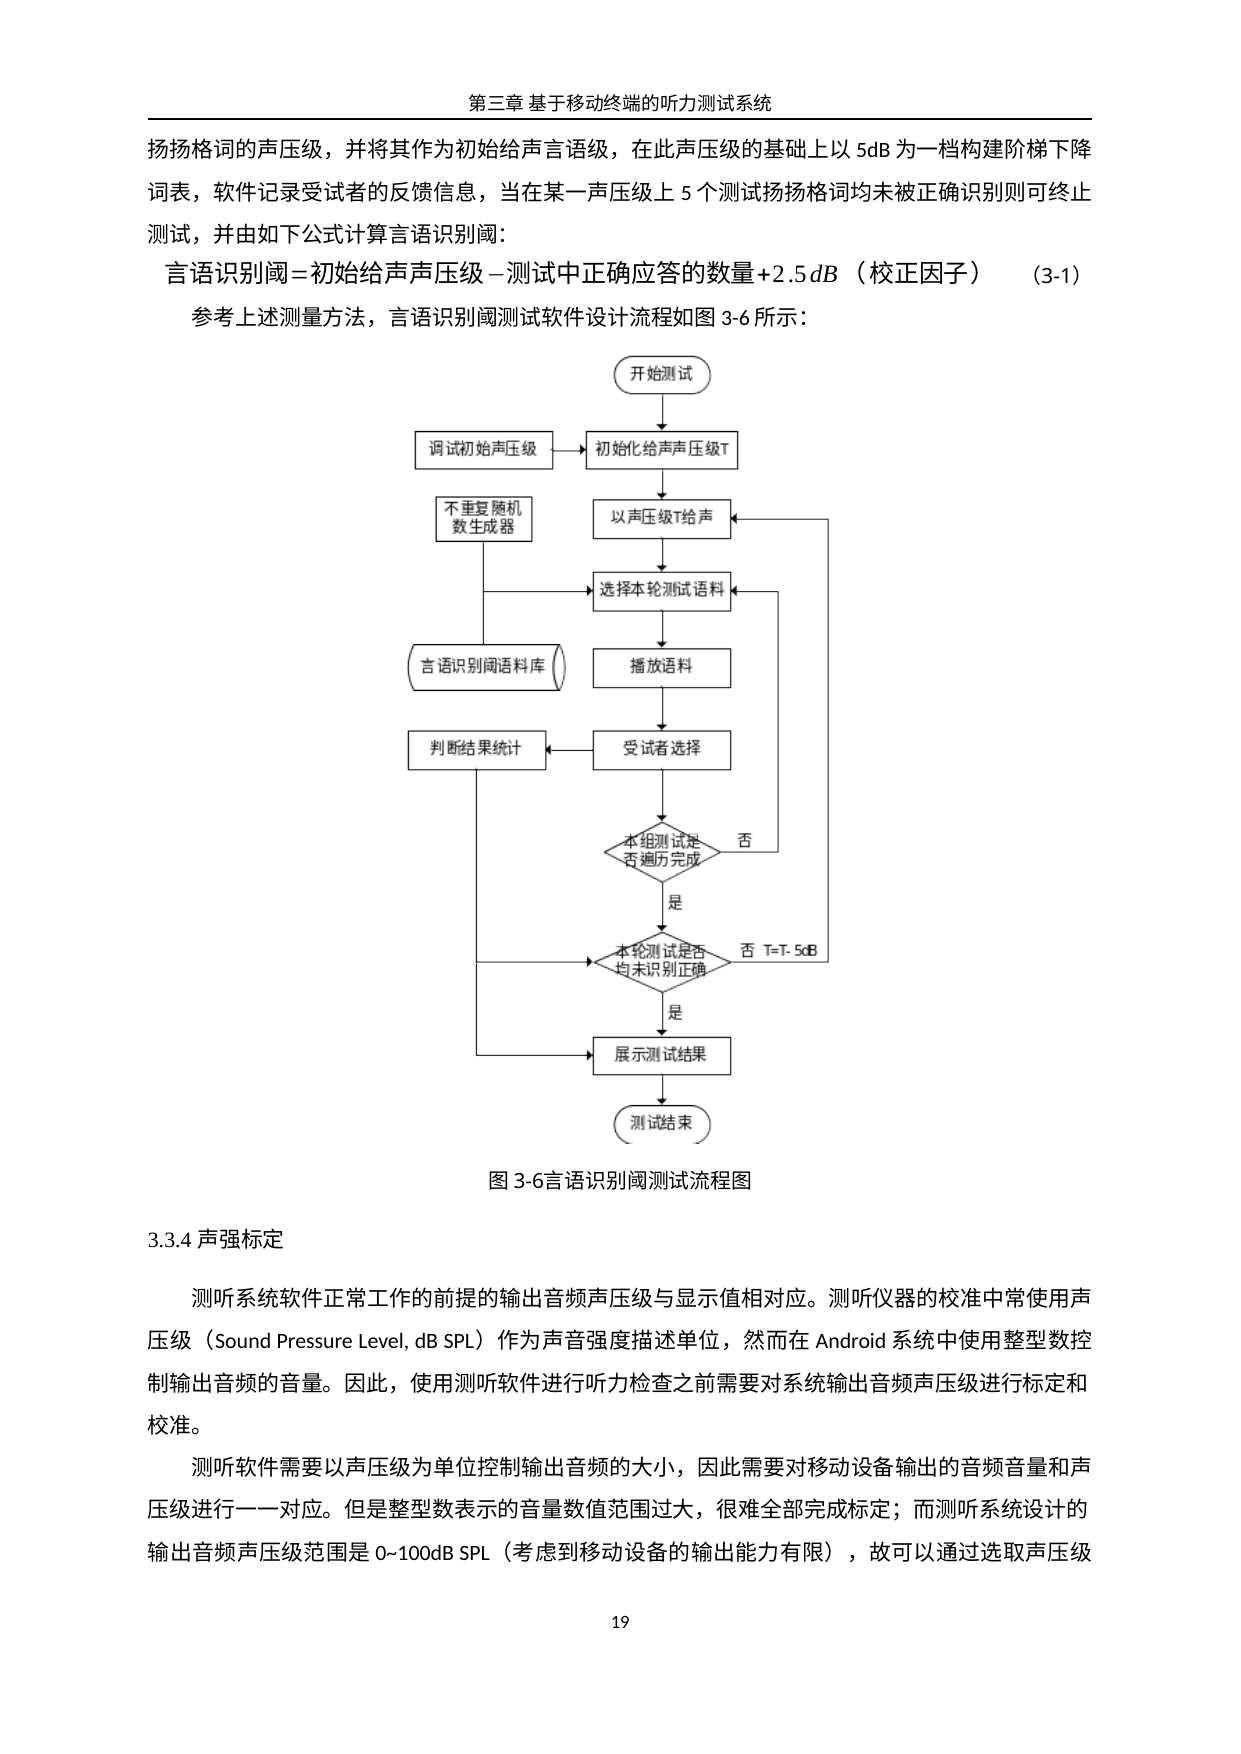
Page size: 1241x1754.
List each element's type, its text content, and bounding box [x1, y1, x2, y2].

text 测听系统软件正常工作的前提的输出音频声压级与显示值相对应。测听仪器的校准中常使用声压级（Sound Pressure Level, dB SPL）作为声音强度描述单位，然而在Android系统中使用整型数控制输出音频的音量。因此，使用测听软件进行听力检查之前需要对系统输出音频声压级进行标定和校准。 [148, 1280, 1092, 1441]
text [148, 1449, 1092, 1568]
text 图3-6言语识别阈测试流程图 [148, 1163, 1092, 1197]
list 声强标定 [148, 1221, 1092, 1255]
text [148, 131, 1092, 250]
text 参考上述测量方法，言语识别阈测试软件设计流程如图3-6所示： [148, 299, 1092, 333]
text （3-1） [148, 258, 1092, 292]
